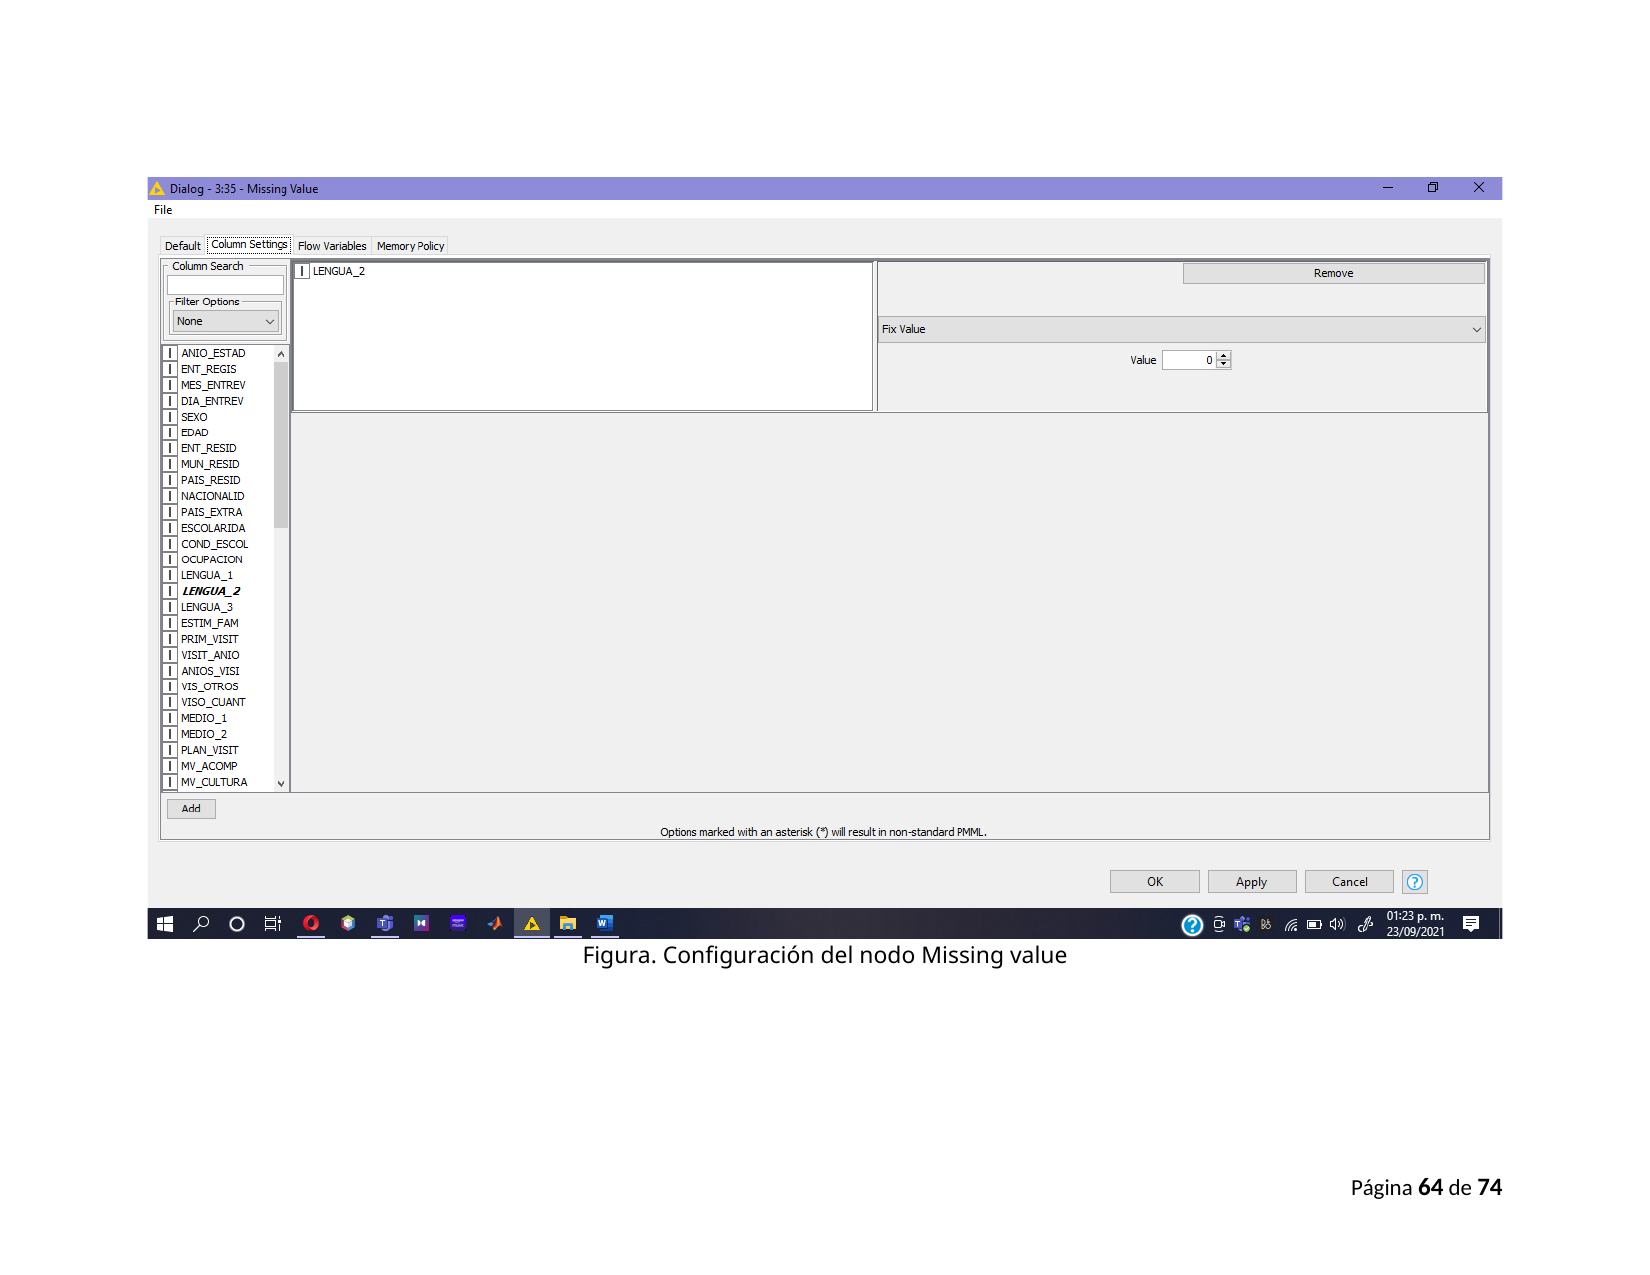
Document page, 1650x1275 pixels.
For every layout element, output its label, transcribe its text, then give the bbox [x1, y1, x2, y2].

picture [147, 177, 1503, 939]
text Figura. Configuración del nodo Missing value [148, 939, 1502, 970]
